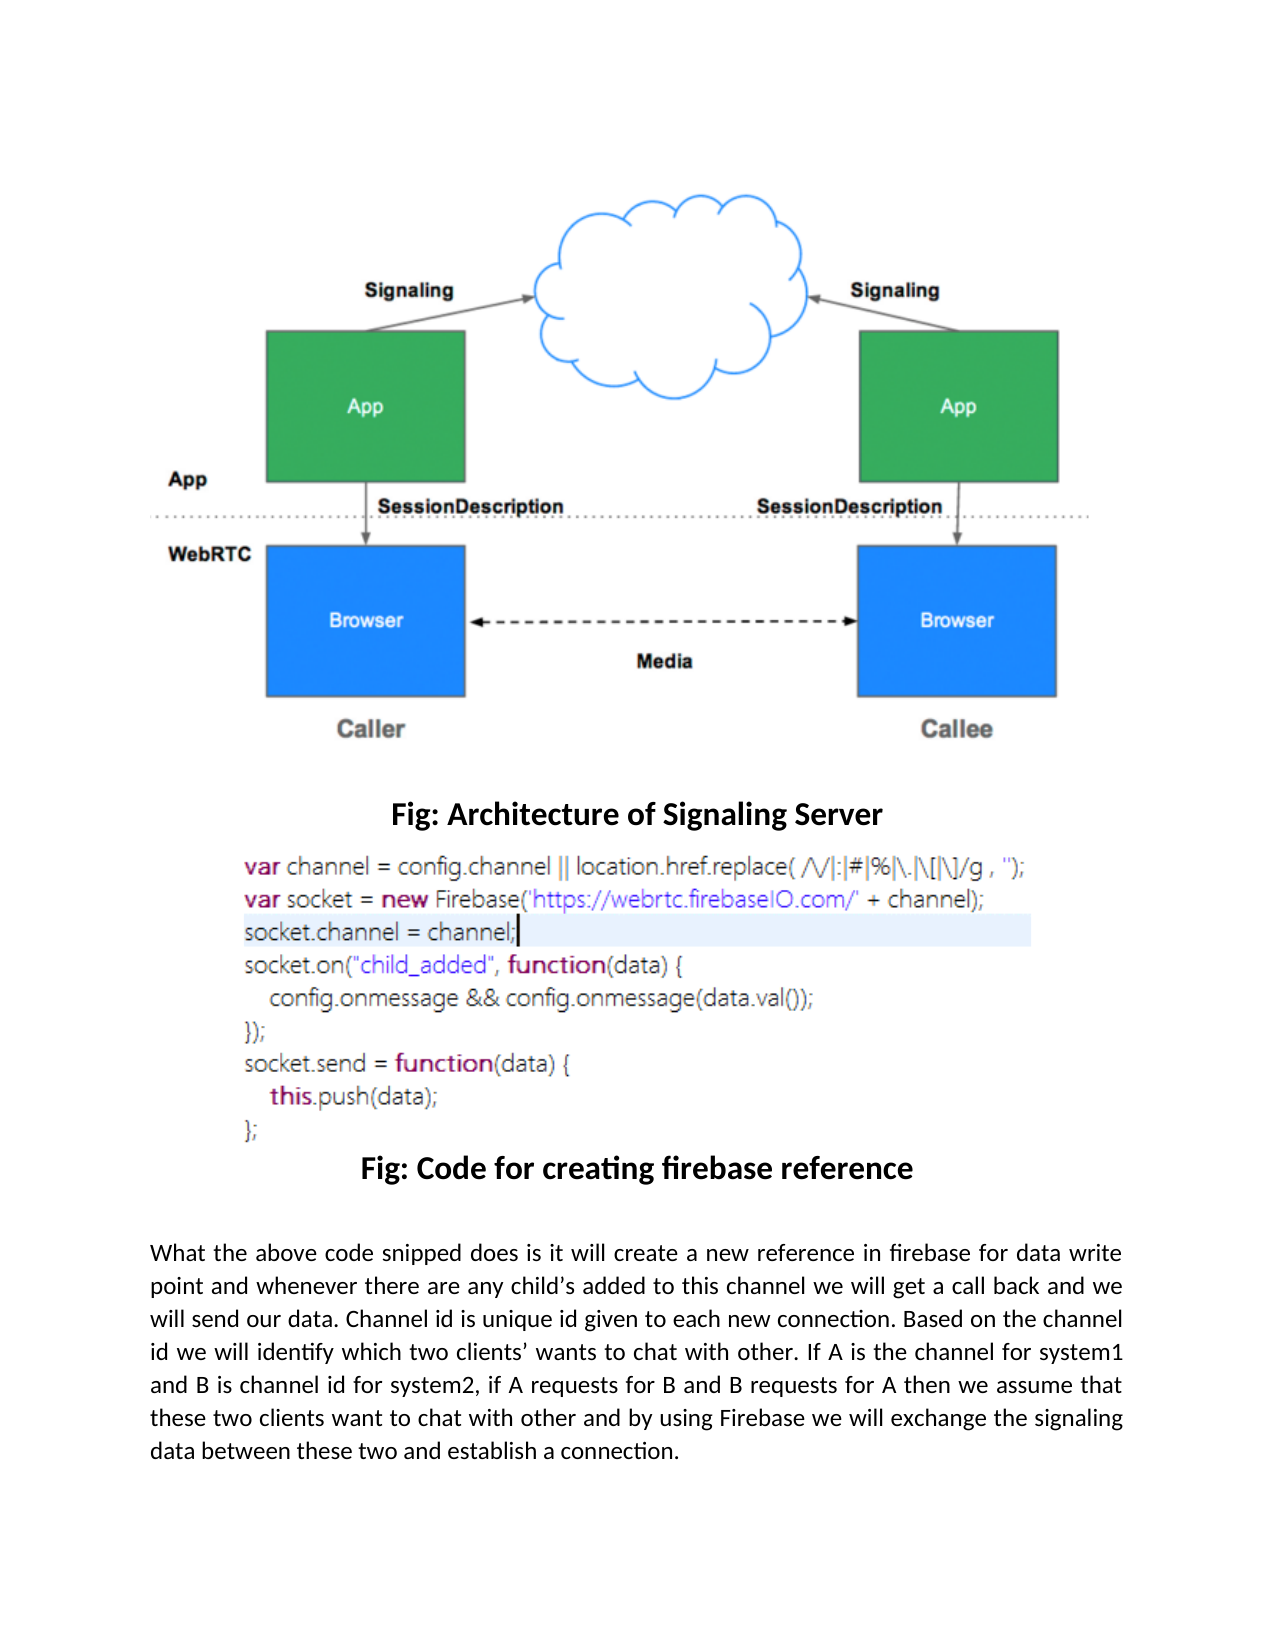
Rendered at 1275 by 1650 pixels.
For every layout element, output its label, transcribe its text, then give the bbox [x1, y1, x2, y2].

text Fig: Code for creating firebase reference [150, 1147, 1125, 1188]
text Fig: Architecture of Signaling Server [150, 793, 1125, 833]
text What the above code snipped does is it will create a new reference in firebase for data write point and whenever there are any child’s added to this channel we will get a call back and we will send our data. Channel id is unique id given to each new connection. Based on the channel id we will identify which two clients’ wants to chat with other. If A is the channel for system1 and B is channel id for system2, if A requests for B and B requests for A then we assume that these two clients want to chat with other and by using Firebase we will exchange the signaling data between these two and establish a connection. [150, 1237, 1125, 1465]
picture [150, 150, 1125, 774]
picture [243, 853, 1032, 1147]
